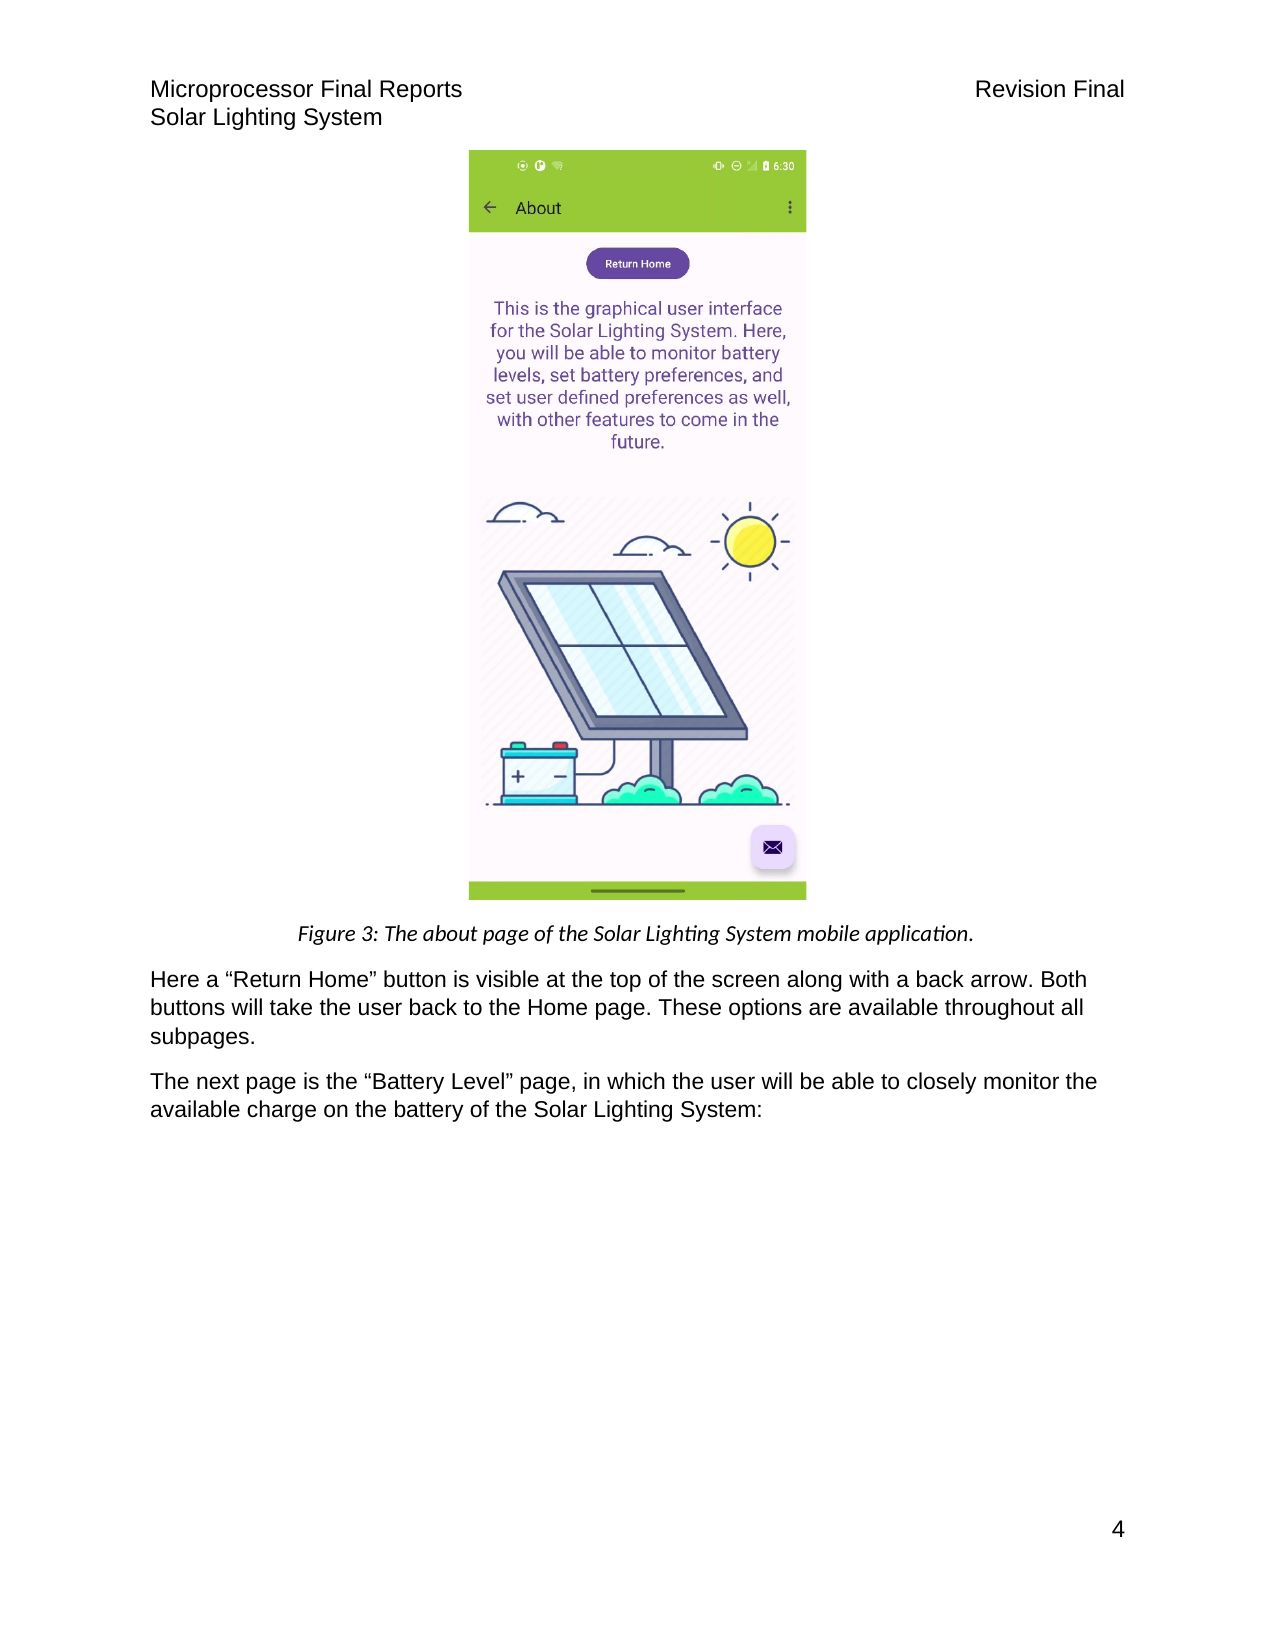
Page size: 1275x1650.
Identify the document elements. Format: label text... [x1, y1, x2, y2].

picture [468, 150, 807, 900]
text The next page is the “Battery Level” page, in which the user will be able to closely monitor the available charge on the battery of the Solar Lighting System: [150, 1068, 1125, 1122]
text Here a “Return Home” button is visible at the top of the screen along with a back arrow. Both buttons will take the user back to the Home page. These options are available throughout all subpages. [150, 966, 1125, 1049]
text Figure 3: The about page of the Solar Lighting System mobile application. [150, 919, 1125, 947]
